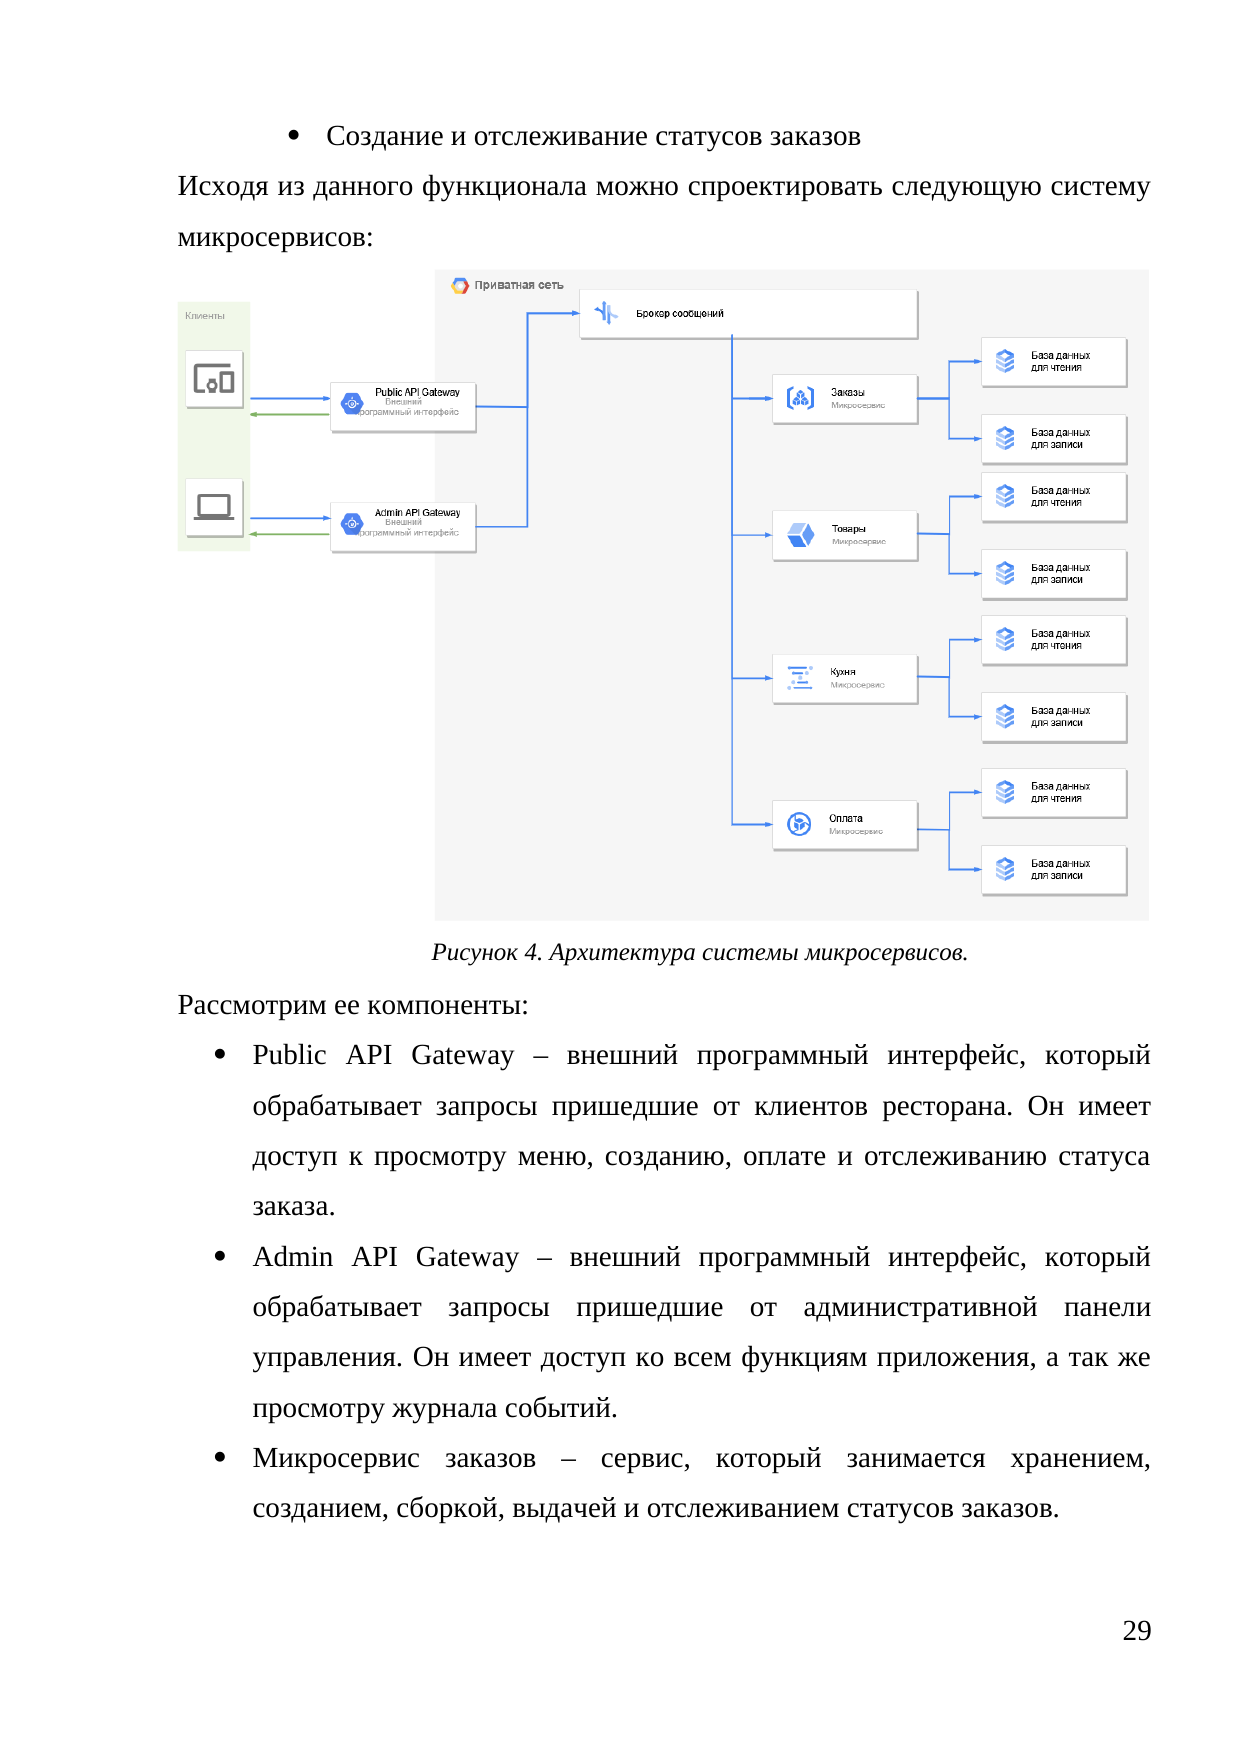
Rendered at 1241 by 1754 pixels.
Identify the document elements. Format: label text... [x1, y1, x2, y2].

text Рассмотрим ее компоненты: [177, 987, 1152, 1021]
text Рисунок . Архитектура системы микросервисов. [177, 937, 1152, 966]
picture [177, 269, 1149, 921]
list Микросервис заказов – сервис, который занимается хранением, созданием, сборкой, выдачей и отслеживанием статусов заказов. [215, 1440, 1152, 1524]
list Public API Gateway – внешний программный интерфейс, который обрабатывает запросы пришедшие от клиентов ресторана. Он имеет доступ к просмотру меню, созданию, оплате и отслеживанию статуса заказа. [215, 1037, 1152, 1222]
list Создание и отслеживание статусов заказов [288, 118, 1152, 152]
list Admin API Gateway – внешний программный интерфейс, который обрабатывает запросы пришедшие от административной панели управления. Он имеет доступ ко всем функциям приложения, а так же просмотру журнала событий. [215, 1239, 1152, 1423]
